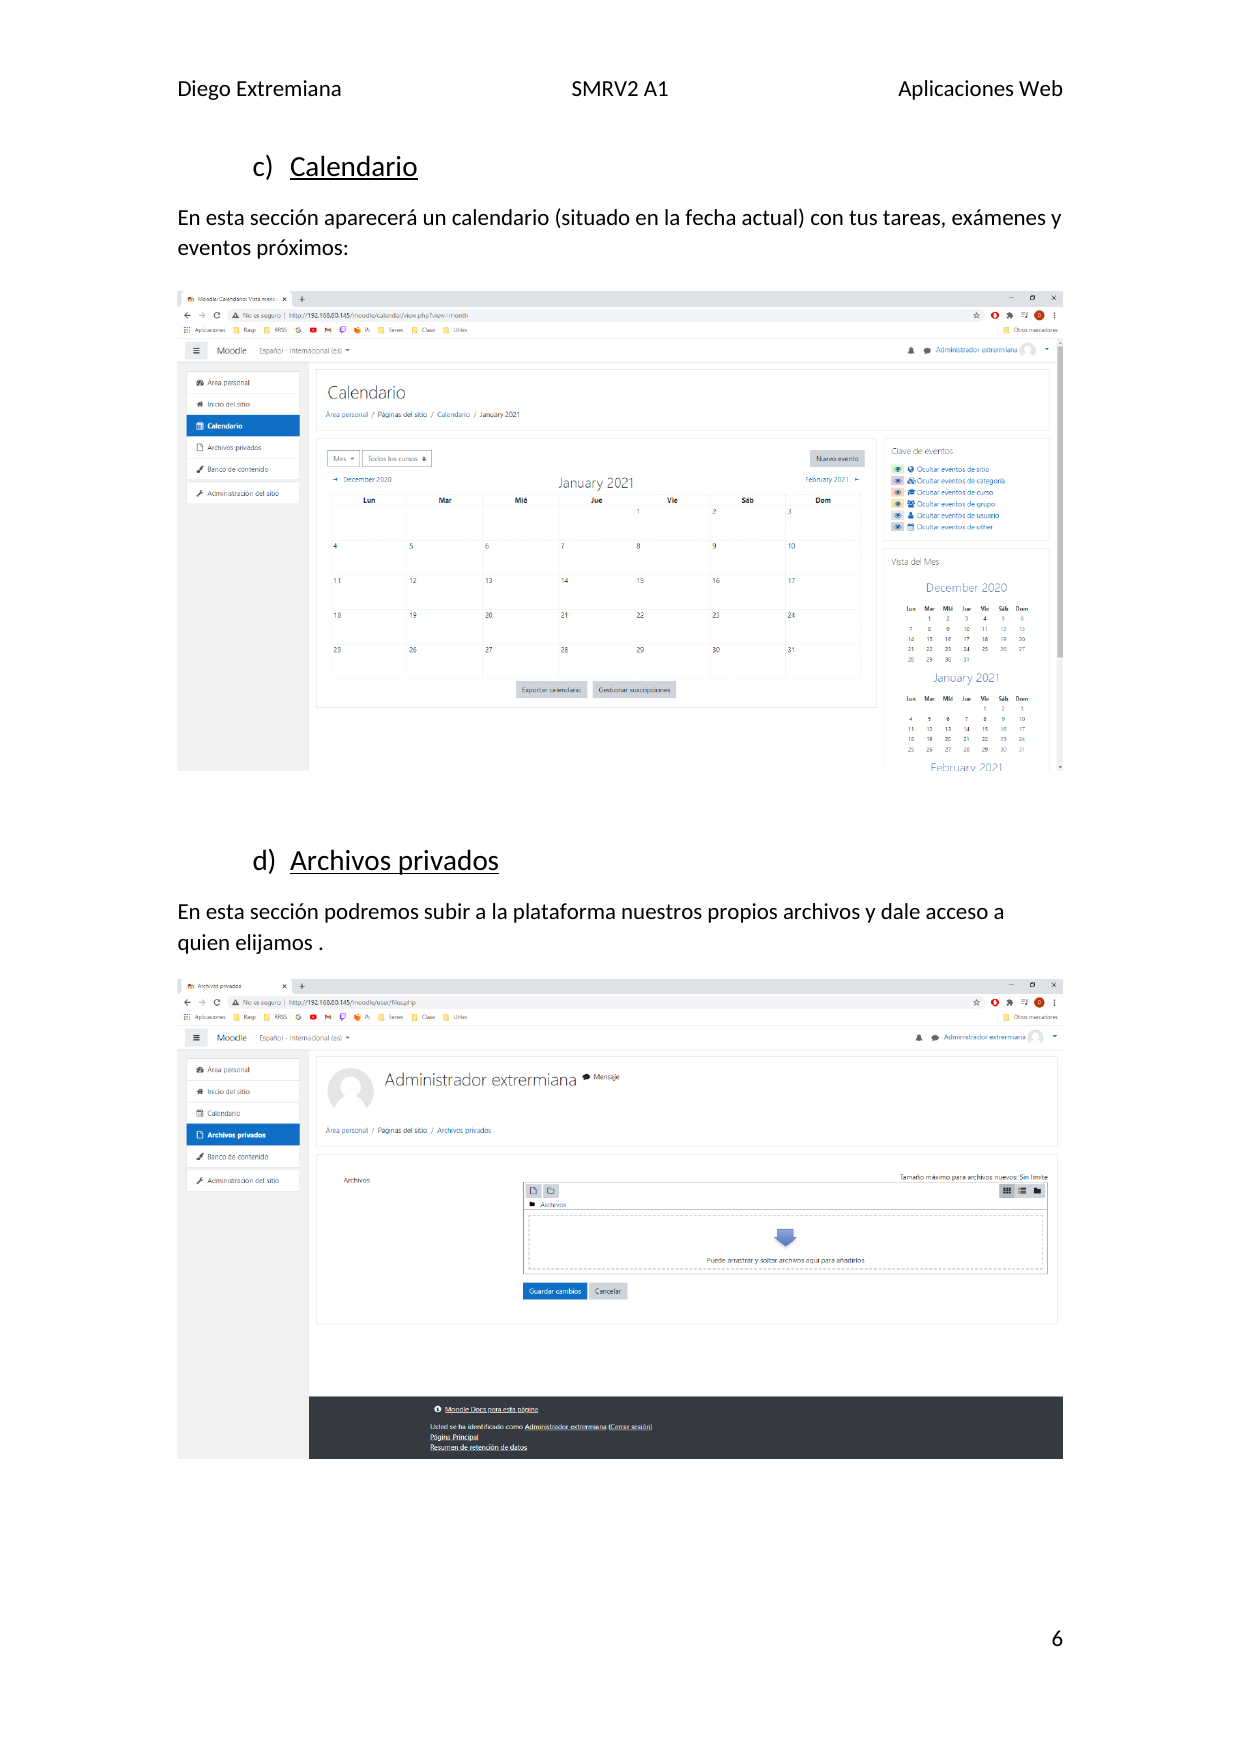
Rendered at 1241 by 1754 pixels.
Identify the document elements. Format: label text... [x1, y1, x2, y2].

text En esta sección podremos subir a la plataforma nuestros propios archivos y dale acceso a quien elijamos . [177, 897, 1063, 956]
subtitle Calendario [252, 148, 1063, 183]
picture [177, 291, 1063, 771]
text En esta sección aparecerá un calendario (situado en la fecha actual) con tus tareas, exámenes y eventos próximos: [177, 203, 1063, 261]
picture [177, 979, 1063, 1459]
subtitle Archivos privados [252, 842, 1063, 878]
